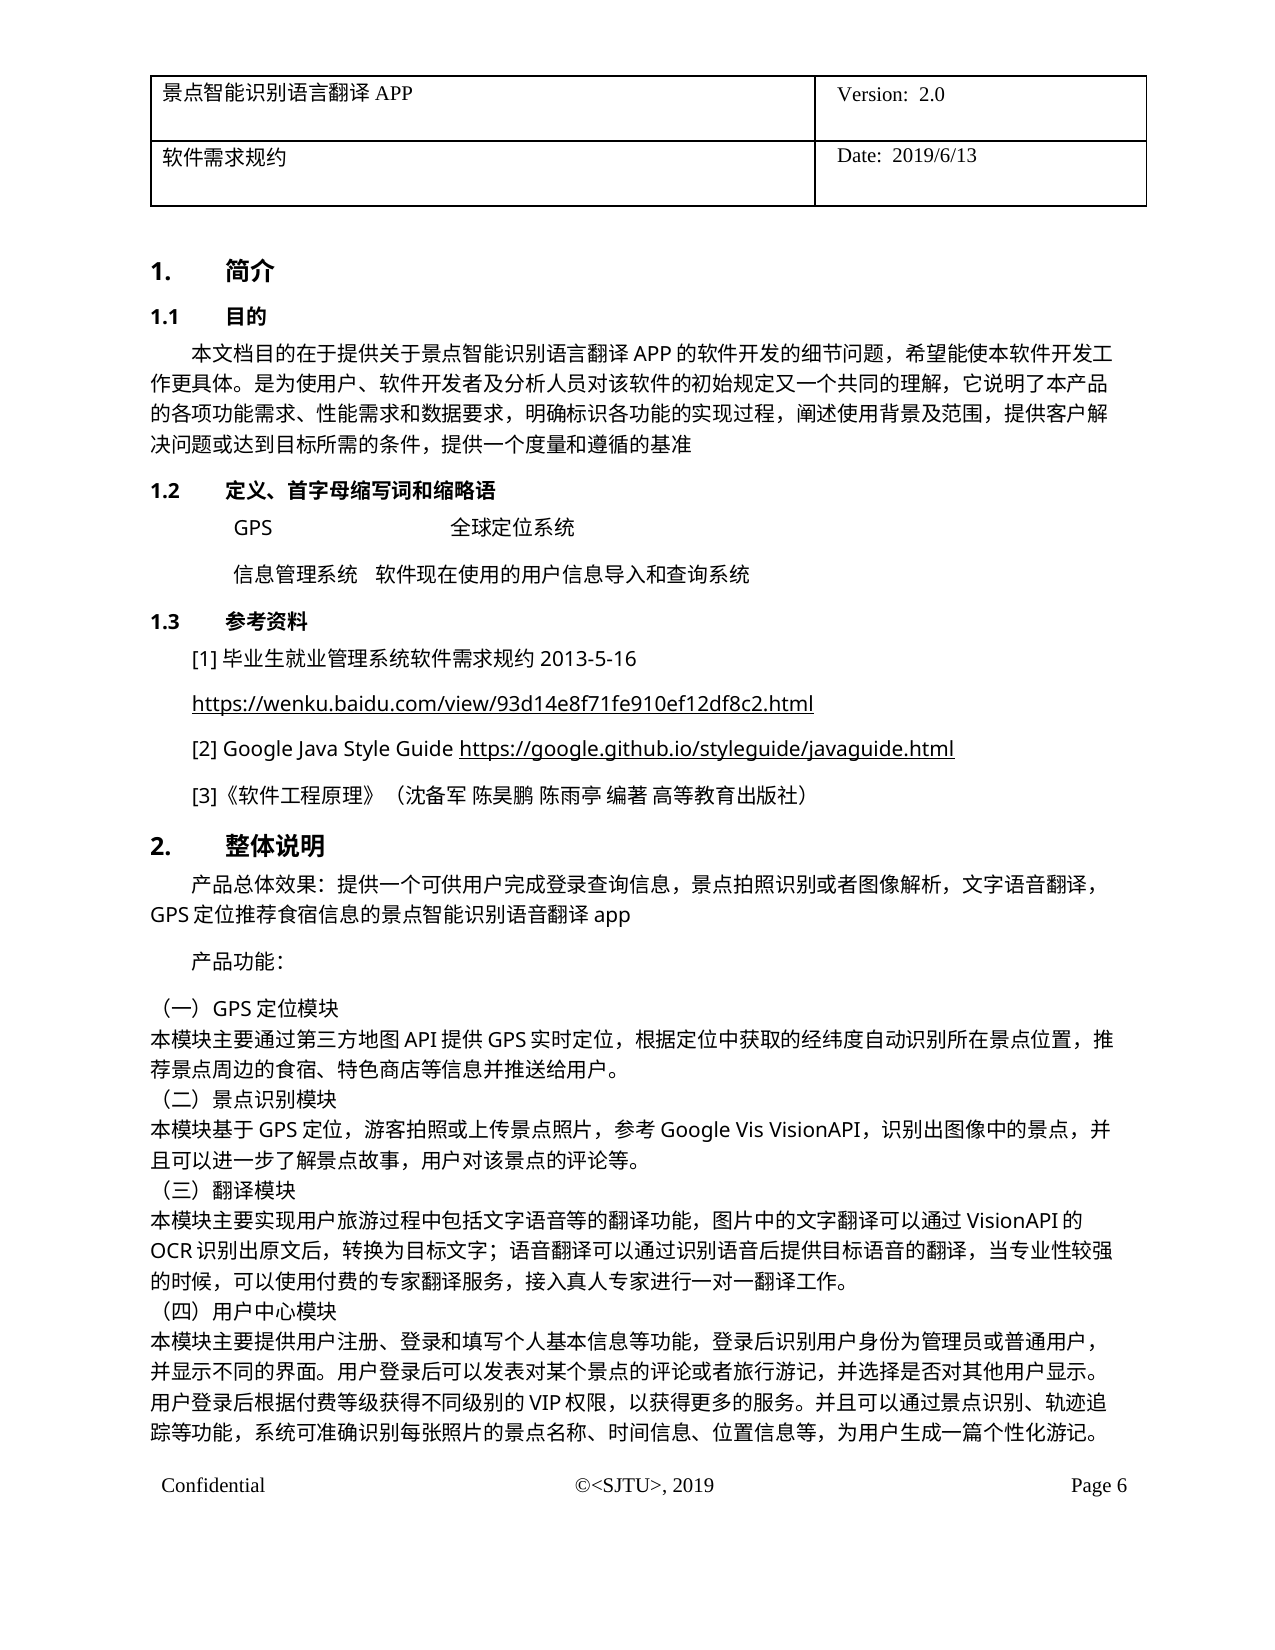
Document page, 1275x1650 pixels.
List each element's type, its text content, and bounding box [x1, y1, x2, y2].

text https://wenku.baidu.com/view/93d14e8f71fe910ef12df8c2.html [150, 689, 1125, 717]
text 信息管理系统 软件现在使用的用户信息导入和查询系统 [150, 558, 1125, 588]
text （四）用户中心模块 [150, 1295, 1125, 1325]
text （二）景点识别模块 [150, 1083, 1125, 1113]
text [2] Google Java Style Guide https://google.github.io/styleguide/javaguide.html [150, 734, 1125, 762]
text 本模块主要提供用户注册、登录和填写个人基本信息等功能，登录后识别用户身份为管理员或普通用户，并显示不同的界面。用户登录后可以发表对某个景点的评论或者旅行游记，并选择是否对其他用户显示。用户登录后根据付费等级获得不同级别的VIP权限，以获得更多的服务。并且可以通过景点识别、轨迹追踪等功能，系统可准确识别每张照片的景点名称、时间信息、位置信息等，为用户生成一篇个性化游记。 [150, 1325, 1125, 1446]
text 产品总体效果：提供一个可供用户完成登录查询信息，景点拍照识别或者图像解析，文字语音翻译，GPS定位推荐食宿信息的景点智能识别语音翻译app [150, 868, 1125, 929]
subtitle 整体说明 [150, 826, 1125, 862]
text 本文档目的在于提供关于景点智能识别语言翻译APP的软件开发的细节问题，希望能使本软件开发工作更具体。是为使用户、软件开发者及分析人员对该软件的初始规定又一个共同的理解，它说明了本产品的各项功能需求、性能需求和数据要求，明确标识各功能的实现过程，阐述使用背景及范围，提供客户解决问题或达到目标所需的条件，提供一个度量和遵循的基准 [150, 337, 1125, 458]
subtitle 定义、首字母缩写词和缩略语 [150, 475, 1125, 505]
subtitle 参考资料 [150, 605, 1125, 636]
text 产品功能： [150, 946, 1125, 976]
text （一）GPS定位模块 [150, 992, 1125, 1023]
subtitle 简介 [150, 252, 1125, 288]
text （三）翻译模块 [150, 1174, 1125, 1204]
subtitle 目的 [150, 301, 1125, 331]
text 本模块基于GPS定位，游客拍照或上传景点照片，参考Google Vis VisionAPI，识别出图像中的景点，并且可以进一步了解景点故事，用户对该景点的评论等。 [150, 1113, 1125, 1174]
text [1] 毕业生就业管理系统软件需求规约 2013-5-16 [150, 642, 1125, 672]
text GPS 全球定位系统 [150, 511, 1125, 542]
text 本模块主要通过第三方地图API提供GPS实时定位，根据定位中获取的经纬度自动识别所在景点位置，推荐景点周边的食宿、特色商店等信息并推送给用户。 [150, 1023, 1125, 1083]
text [3]《软件工程原理》（沈备军 陈昊鹏 陈雨亭 编著 高等教育出版社） [150, 779, 1125, 809]
text 本模块主要实现用户旅游过程中包括文字语音等的翻译功能，图片中的文字翻译可以通过VisionAPI的OCR识别出原文后，转换为目标文字；语音翻译可以通过识别语音后提供目标语音的翻译，当专业性较强的时候，可以使用付费的专家翻译服务，接入真人专家进行一对一翻译工作。 [150, 1204, 1125, 1295]
